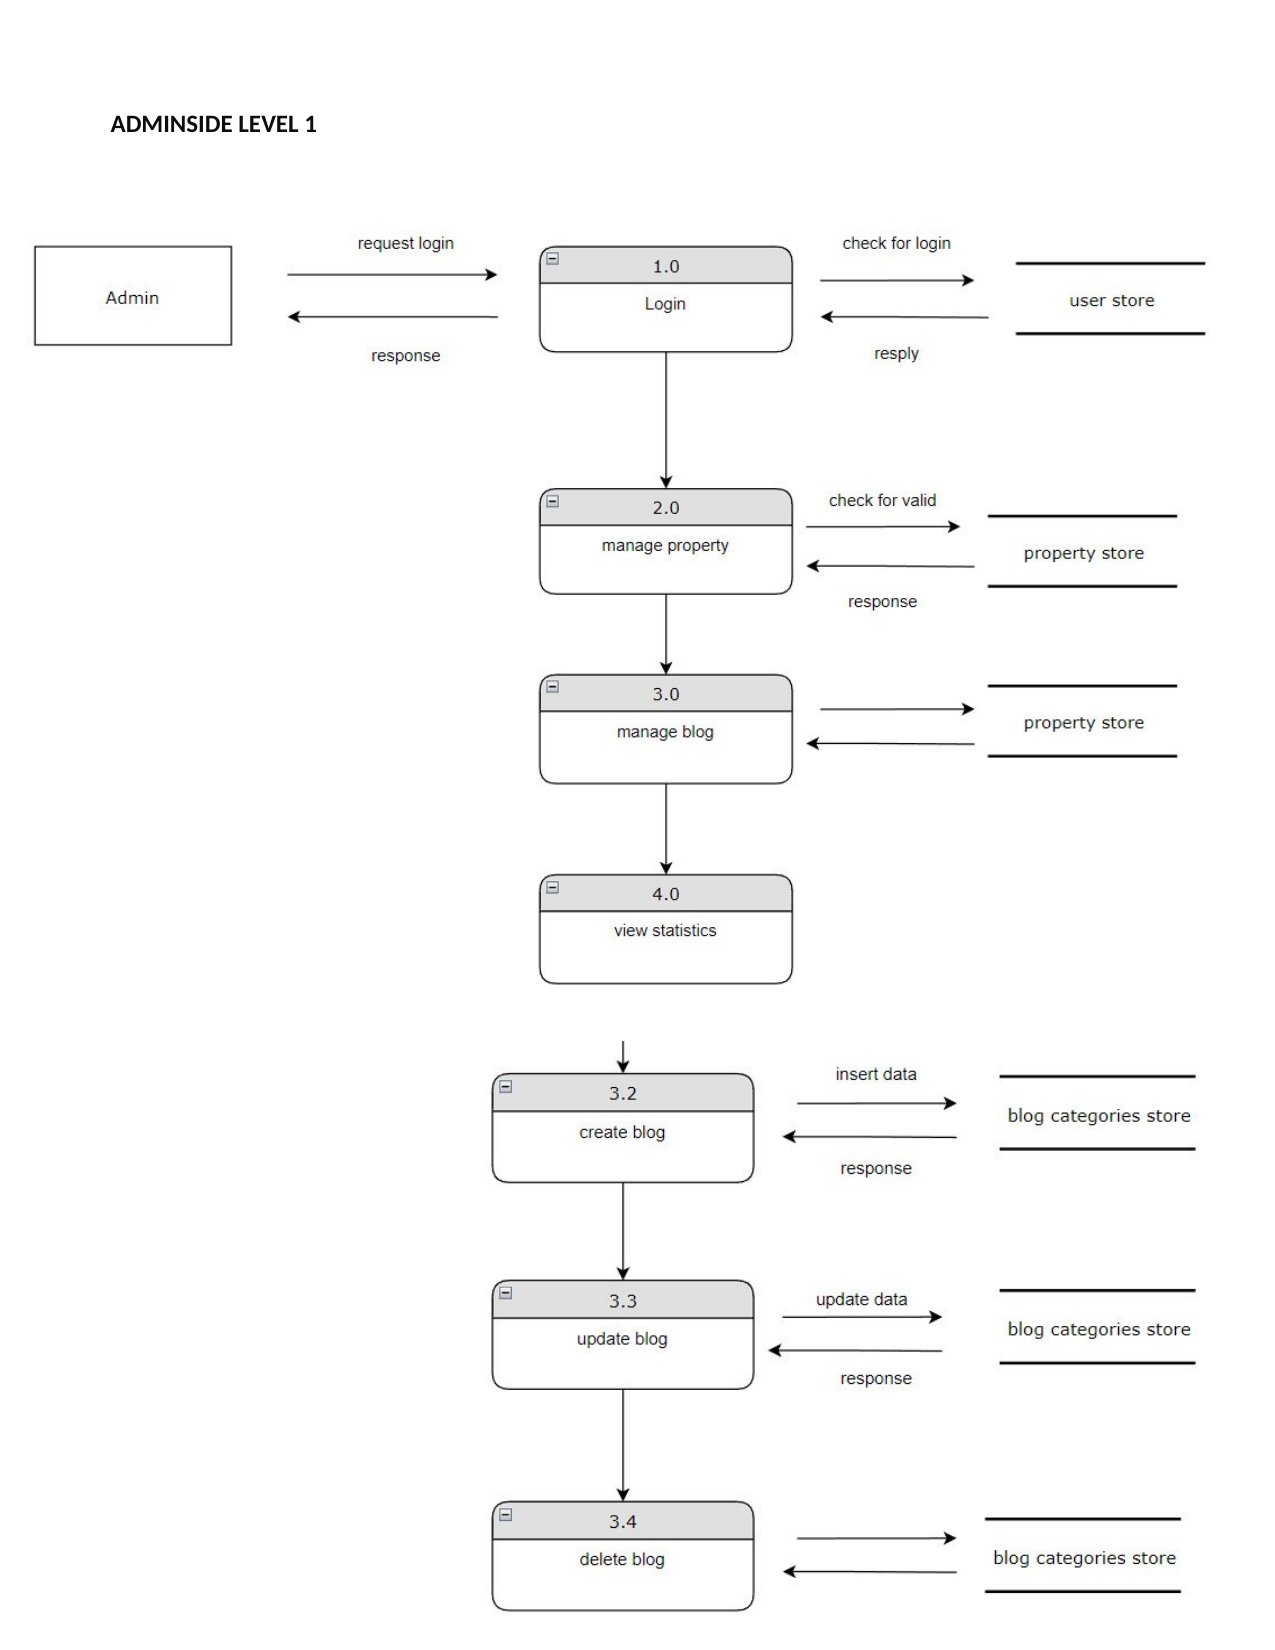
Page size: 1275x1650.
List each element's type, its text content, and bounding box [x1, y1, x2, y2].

picture [8, 158, 1264, 1647]
text ADMINSIDE LEVEL 1 [54, 108, 1264, 138]
